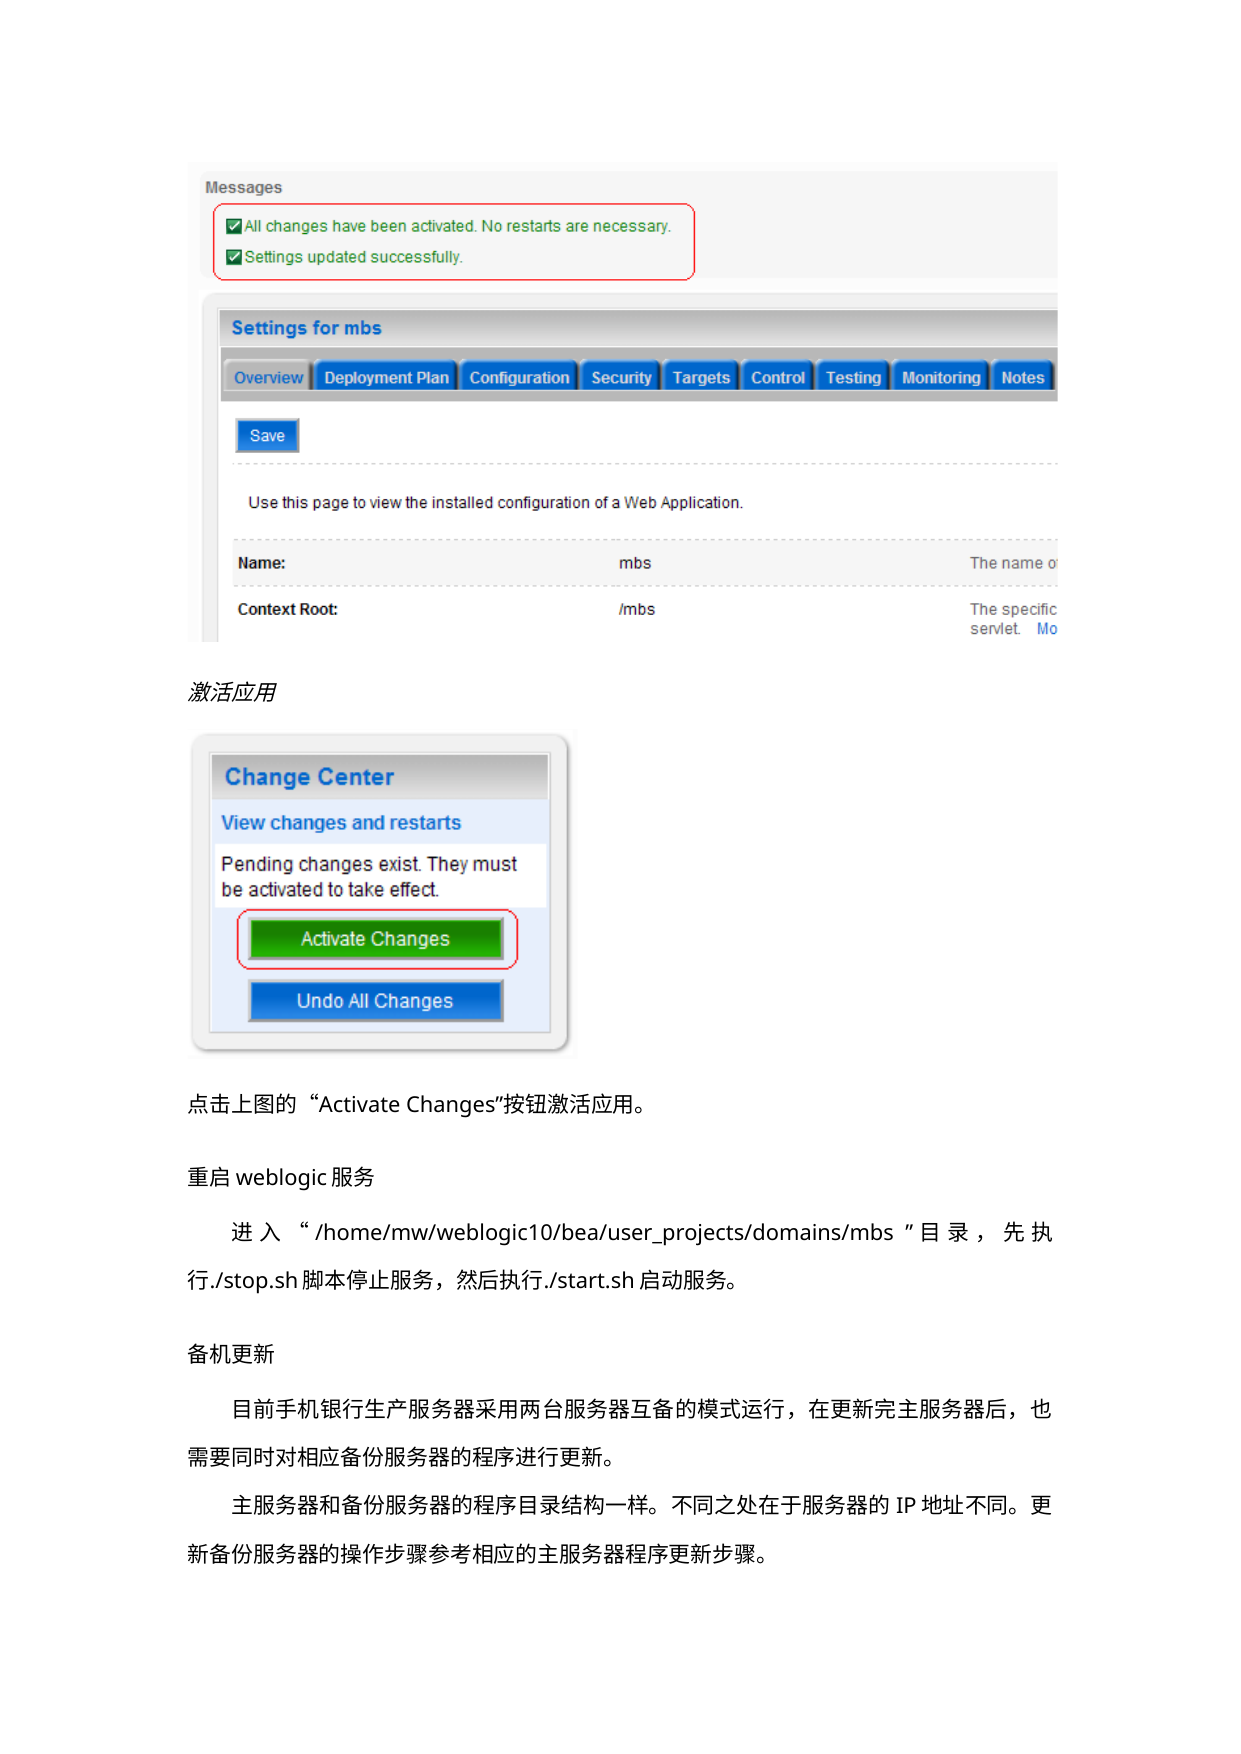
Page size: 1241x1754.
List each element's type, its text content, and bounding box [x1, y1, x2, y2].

subtitle 备机更新 [187, 1337, 1053, 1369]
picture [187, 729, 578, 1059]
picture [187, 162, 1058, 642]
subtitle 重启weblogic服务 [187, 1160, 1053, 1192]
text 目前手机银行生产服务器采用两台服务器互备的模式运行，在更新完主服务器后，也需要同时对相应备份服务器的程序进行更新。 [187, 1391, 1053, 1472]
subtitle 激活应用 [187, 674, 1053, 707]
text 点击上图的“Activate Changes”按钮激活应用。 [187, 1087, 1053, 1119]
text 主服务器和备份服务器的程序目录结构一样。不同之处在于服务器的IP地址不同。更新备份服务器的操作步骤参考相应的主服务器程序更新步骤。 [187, 1488, 1053, 1569]
text 进入“/home/mw/weblogic10/bea/user_projects/domains/mbs ”目录，先执行./stop.sh脚本停止服务，然后执行./start.sh启动服务。 [187, 1214, 1053, 1296]
